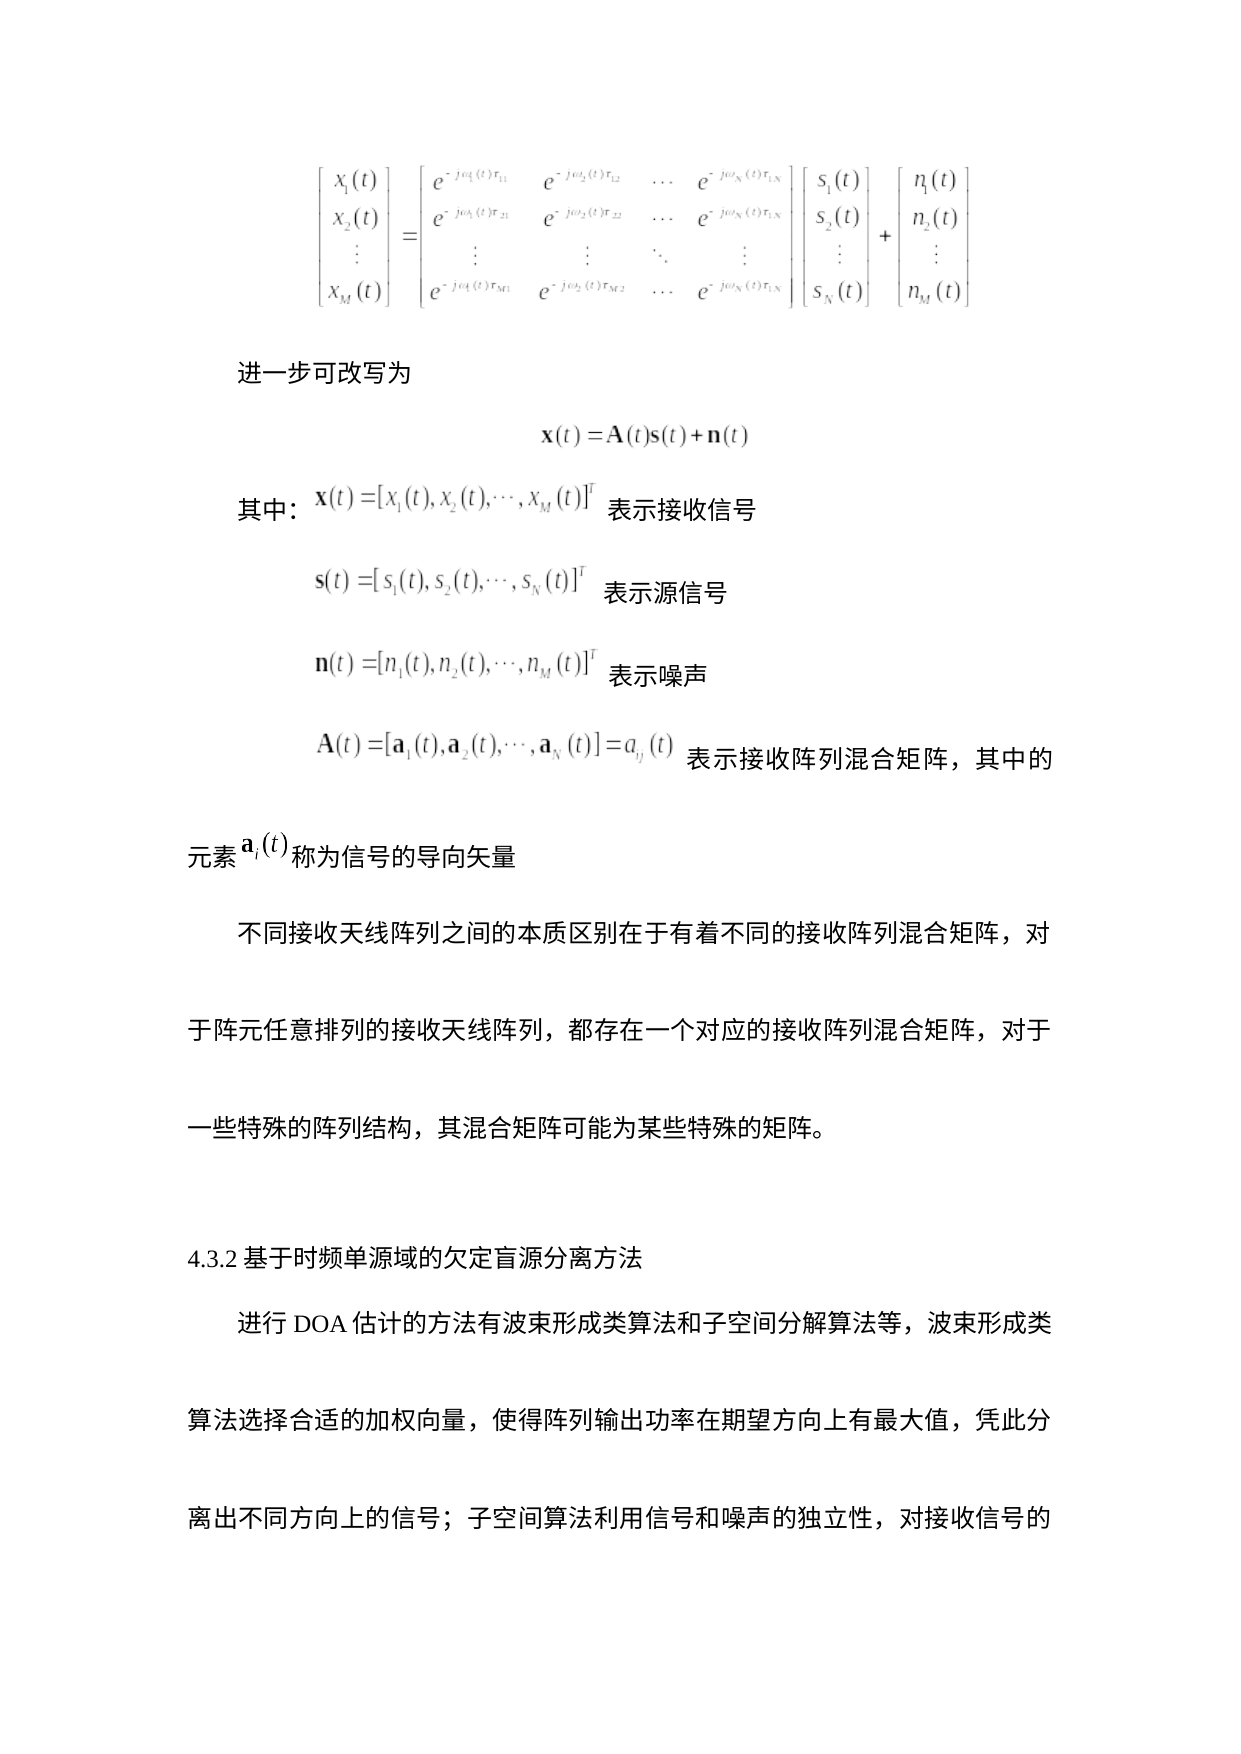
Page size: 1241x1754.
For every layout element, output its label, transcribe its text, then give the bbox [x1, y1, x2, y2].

text 其中： 表示接收信号 [187, 469, 1053, 534]
text 表示源信号 [187, 552, 1053, 617]
text 进一步可改写为 [187, 339, 1053, 404]
text 不同接收天线阵列之间的本质区别在于有着不同的接收阵列混合矩阵，对于阵元任意排列的接收天线阵列，都存在一个对应的接收阵列混合矩阵，对于一些特殊的阵列结构，其混合矩阵可能为某些特殊的矩阵。 [187, 899, 1053, 1159]
text 表示噪声 [187, 635, 1053, 700]
text 表示接收阵列混合矩阵，其中的元素称为信号的导向矢量 [187, 718, 1053, 881]
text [187, 1289, 1053, 1549]
text 4.3.2 基于时频单源域的欠定盲源分离方法 [187, 1224, 1053, 1289]
